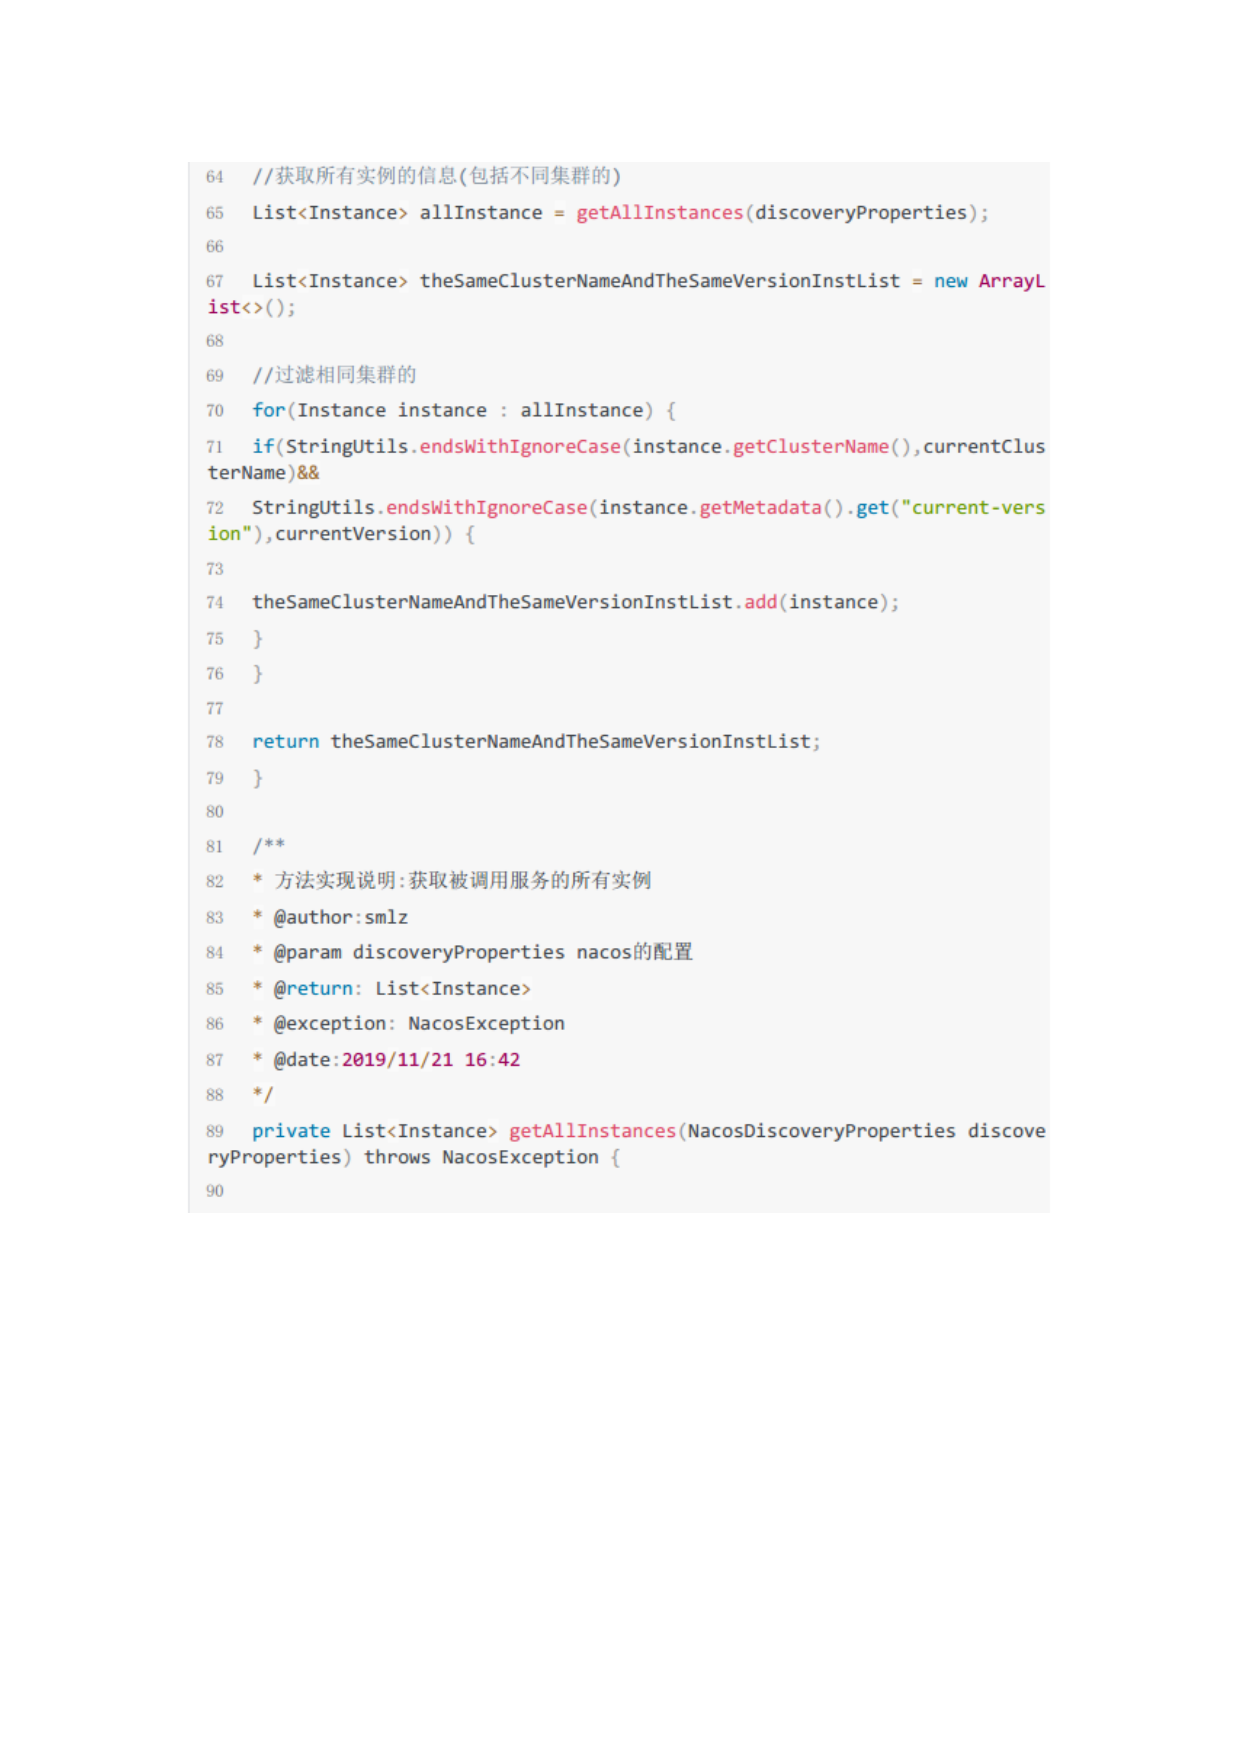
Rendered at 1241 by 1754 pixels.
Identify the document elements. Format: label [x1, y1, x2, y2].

picture [187, 162, 1053, 1213]
